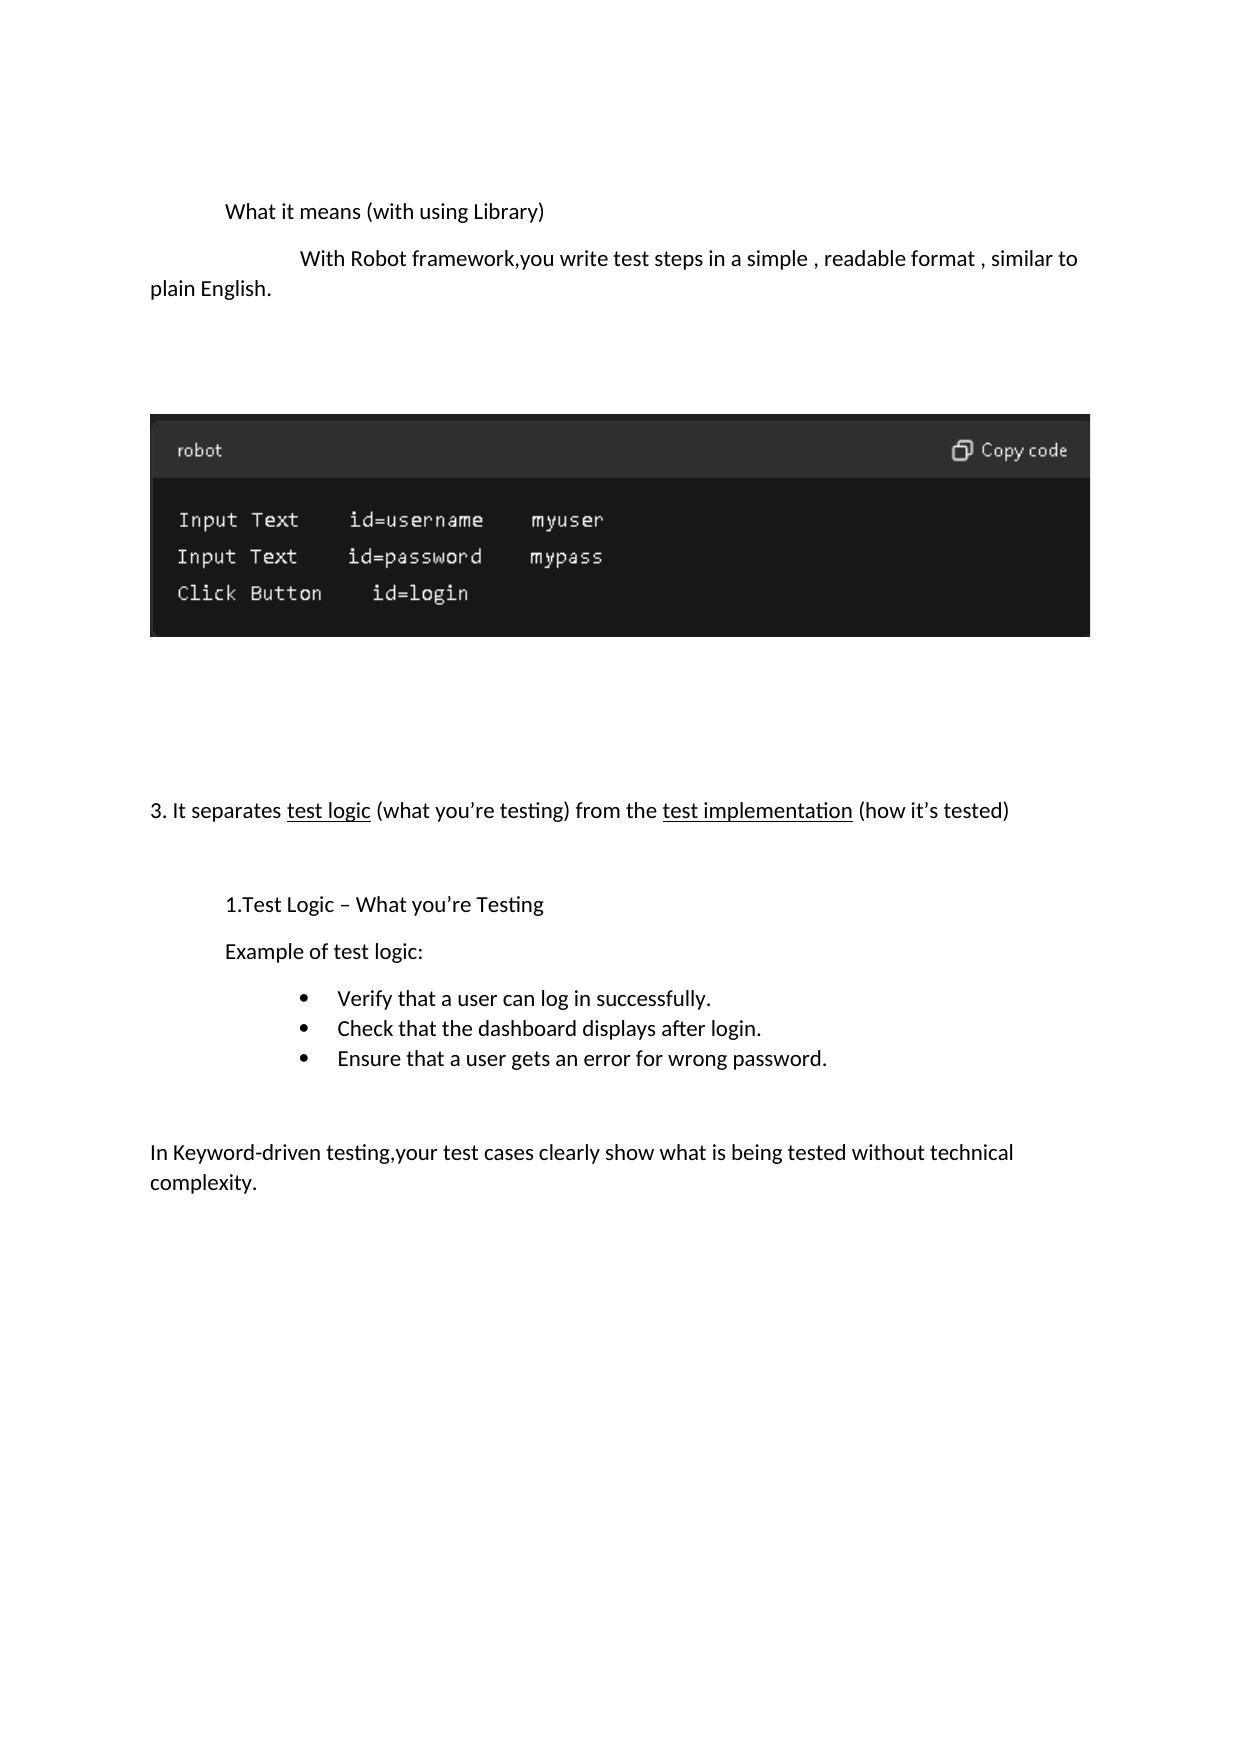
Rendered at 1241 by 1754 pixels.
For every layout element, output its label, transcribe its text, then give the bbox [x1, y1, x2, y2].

list Ensure that a user gets an error for wrong password. [300, 1044, 1090, 1072]
list Verify that a user can log in successfully. [300, 984, 1090, 1012]
picture [150, 414, 1091, 637]
text 3. It separates test logic (what you’re testing) from the test implementation (how it’s tested) [150, 797, 1090, 824]
text Example of test logic: [150, 937, 1090, 965]
text In Keyword-driven testing,your test cases clearly show what is being tested without technical complexity. [150, 1138, 1090, 1196]
text With Robot framework,you write test steps in a simple , readable format , similar to plain English. [150, 244, 1090, 302]
text 1.Test Logic – What you’re Testing [150, 890, 1090, 918]
text What it means (with using Library) [150, 197, 1090, 225]
list Check that the dashboard displays after login. [300, 1014, 1090, 1042]
